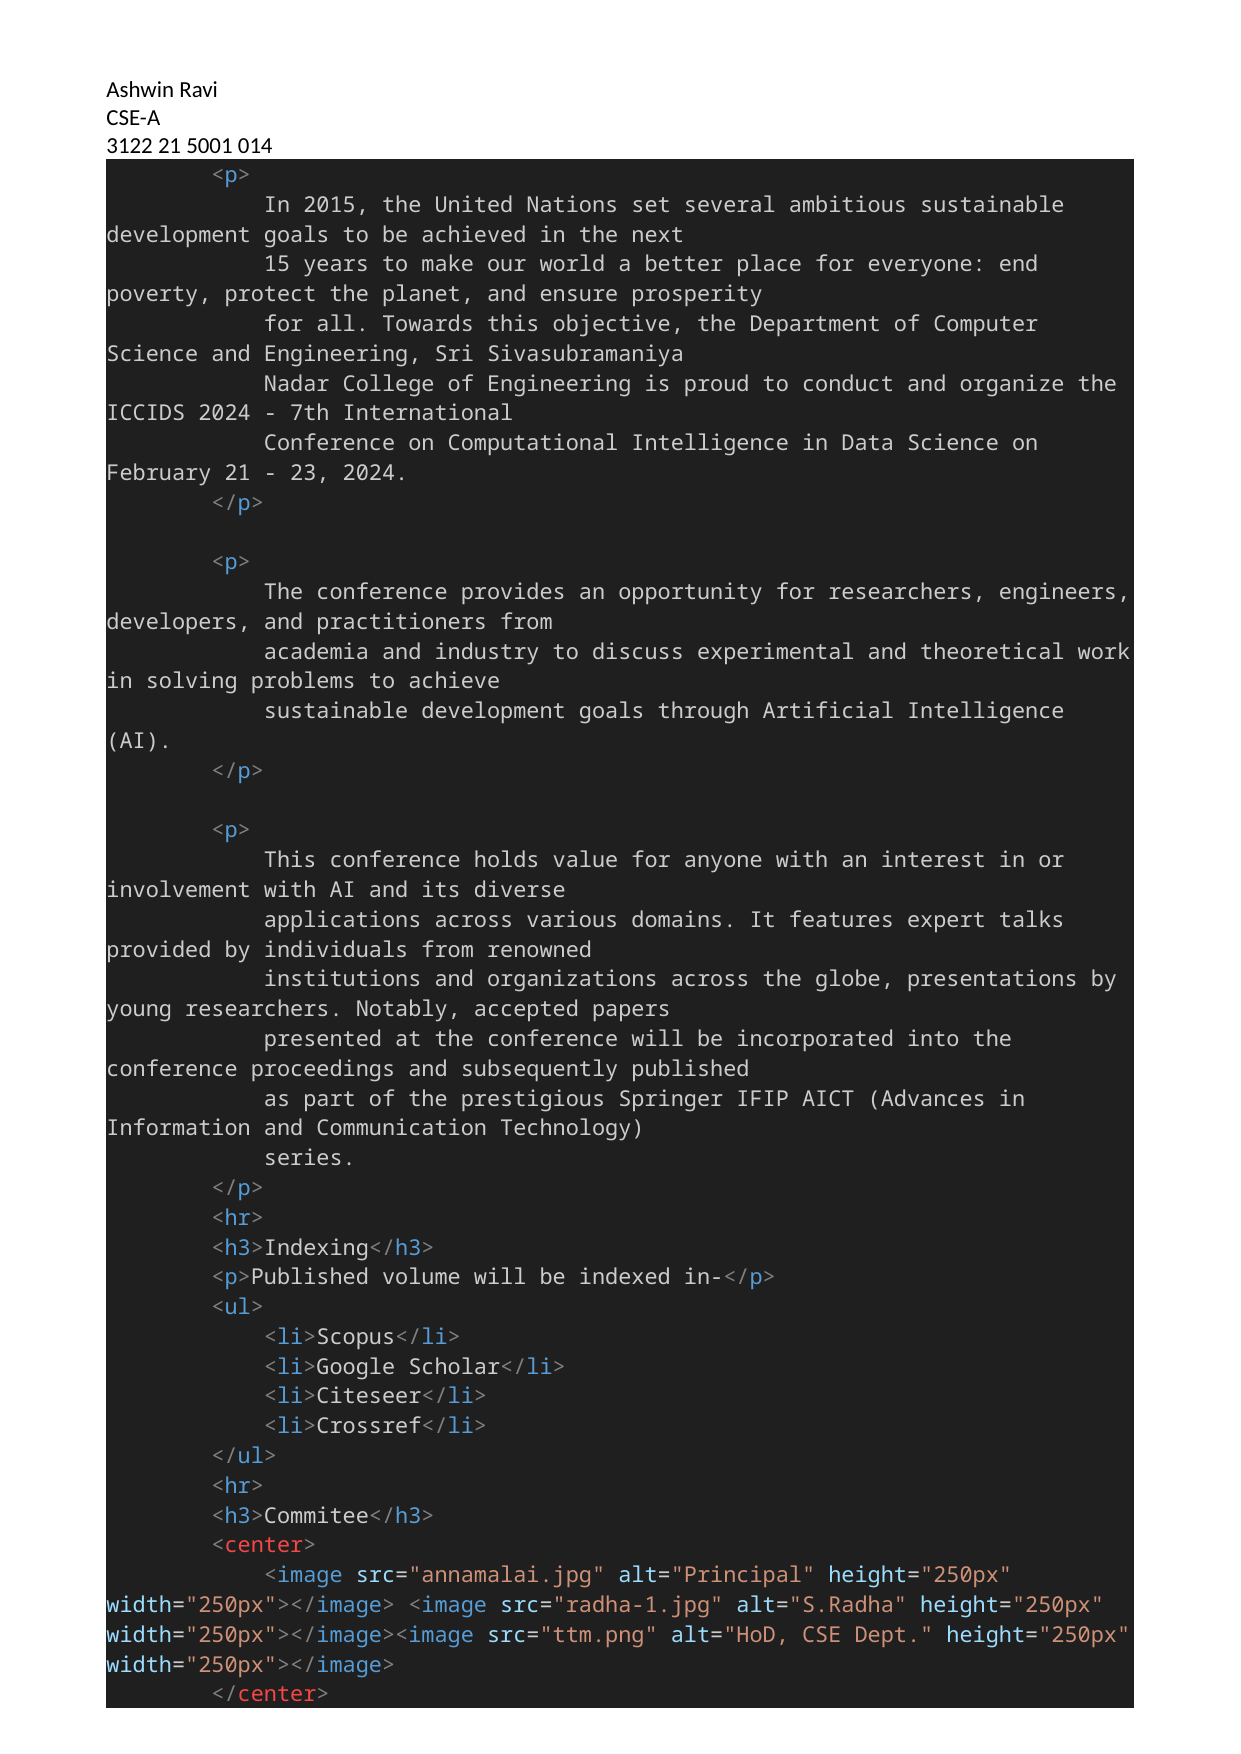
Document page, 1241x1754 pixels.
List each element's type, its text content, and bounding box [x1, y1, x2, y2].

text <li>Crossref</li> [106, 1410, 1134, 1440]
text In 2015, the United Nations set several ambitious sustainable development goals to be achieved in the next [106, 189, 1134, 248]
text </p> [106, 1172, 1134, 1202]
text <p> [106, 546, 1134, 576]
text This conference holds value for anyone with an interest in or involvement with AI and its diverse [106, 844, 1134, 904]
text </p> [106, 487, 1134, 517]
text institutions and organizations across the globe, presentations by young researchers. Notably, accepted papers [106, 963, 1134, 1023]
text 15 years to make our world a better place for everyone: end poverty, protect the planet, and ensure prosperity [106, 248, 1134, 308]
text <li>Scopus</li> [106, 1321, 1134, 1351]
text sustainable development goals through Artificial Intelligence (AI). [106, 695, 1134, 755]
text applications across various domains. It features expert talks provided by individuals from renowned [106, 904, 1134, 963]
text <h3>Commitee</h3> [106, 1500, 1134, 1529]
text The conference provides an opportunity for researchers, engineers, developers, and practitioners from [106, 576, 1134, 636]
text series. [106, 1142, 1134, 1172]
text presented at the conference will be incorporated into the conference proceedings and subsequently published [106, 1023, 1134, 1083]
text </p> [106, 755, 1134, 785]
text <h3>Indexing</h3> [106, 1232, 1134, 1261]
text <p> [106, 814, 1134, 844]
text academia and industry to discuss experimental and theoretical work in solving problems to achieve [106, 636, 1134, 695]
text <li>Google Scholar</li> [106, 1351, 1134, 1381]
text as part of the prestigious Springer IFIP AICT (Advances in Information and Communication Technology) [106, 1083, 1134, 1142]
text <li>Citeseer</li> [106, 1381, 1134, 1410]
text </center> [106, 1678, 1134, 1708]
text <image src="annamalai.jpg" alt="Principal" height="250px" width="250px"></image> <image src="radha-1.jpg" alt="S.Radha" height="250px" width="250px"></image><image src="ttm.png" alt="HoD, CSE Dept." height="250px" width="250px"></image> [106, 1559, 1134, 1678]
text <p> [106, 159, 1134, 189]
text Conference on Computational Intelligence in Data Science on February 21 - 23, 2024. [106, 427, 1134, 487]
text </ul> [106, 1440, 1134, 1470]
text <hr> [106, 1202, 1134, 1232]
text <center> [106, 1529, 1134, 1559]
text for all. Towards this objective, the Department of Computer Science and Engineering, Sri Sivasubramaniya [106, 308, 1134, 368]
text <p>Published volume will be indexed in-</p> [106, 1261, 1134, 1291]
text <hr> [106, 1470, 1134, 1500]
text <ul> [106, 1291, 1134, 1321]
text Nadar College of Engineering is proud to conduct and organize the ICCIDS 2024 - 7th International [106, 368, 1134, 427]
